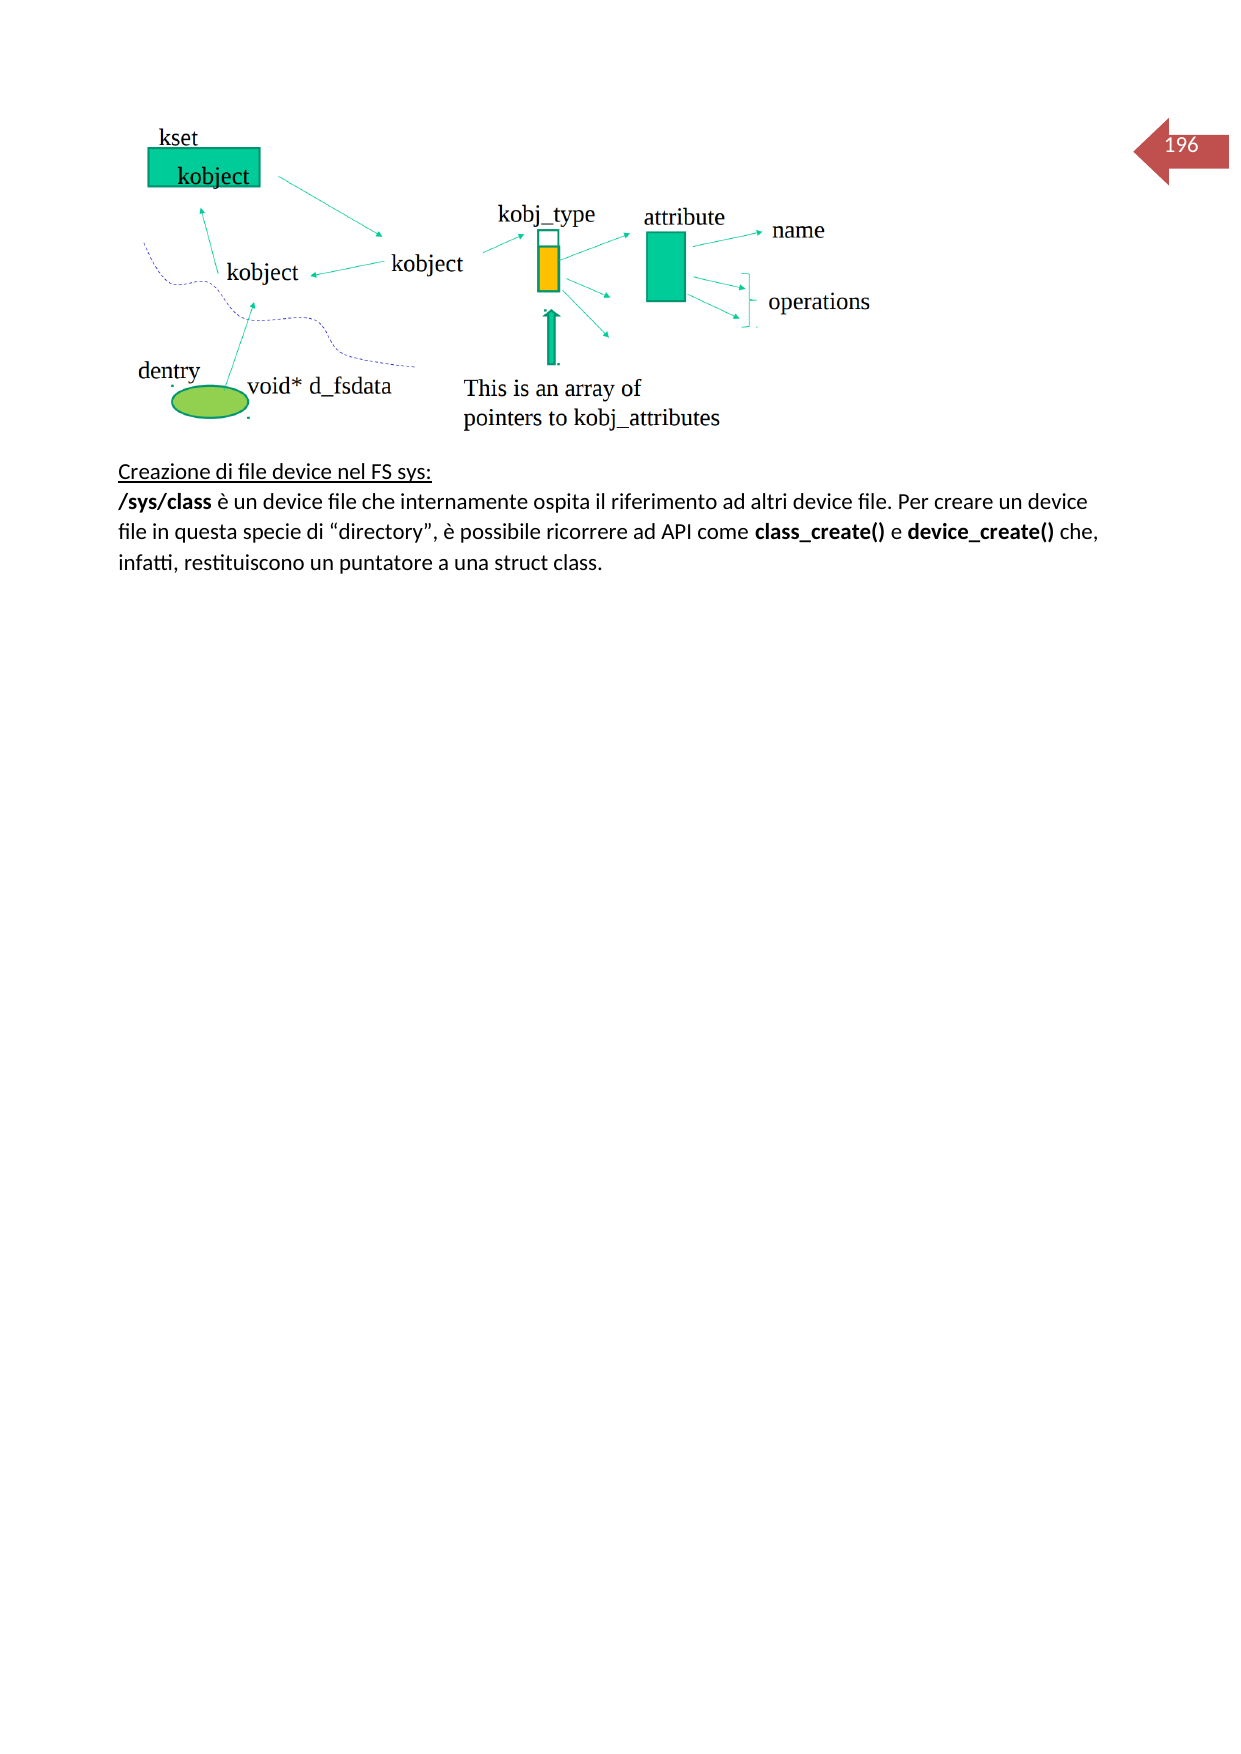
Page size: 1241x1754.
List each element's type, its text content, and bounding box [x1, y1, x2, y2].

picture [118, 118, 879, 439]
text Creazione di file device nel FS sys: /sys/class è un device file che internamente ospita il riferimento ad altri device file. Per creare un device file in questa specie di “directory”, è possibile ricorrere ad API come class_create() e device_create() che, infatti, restituiscono un puntatore a una struct class. [118, 457, 1122, 576]
